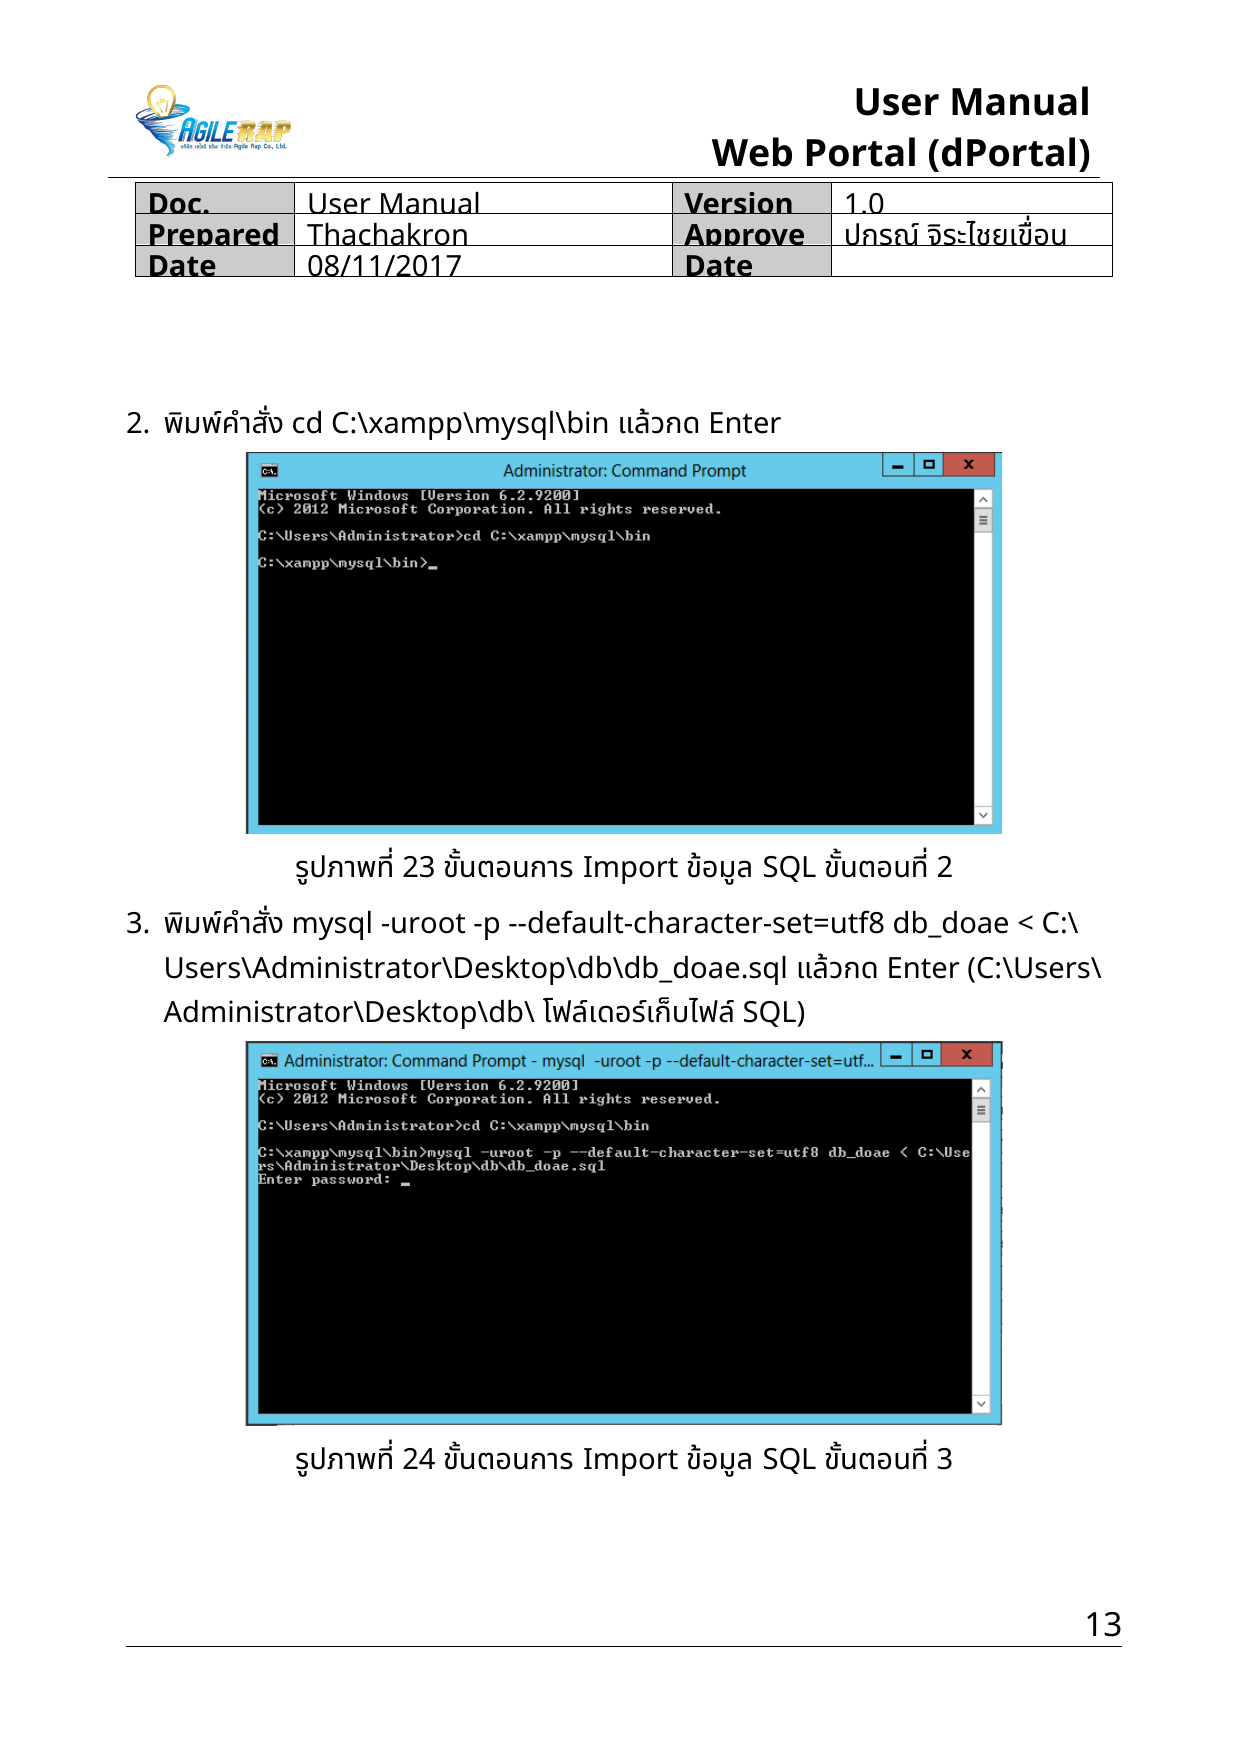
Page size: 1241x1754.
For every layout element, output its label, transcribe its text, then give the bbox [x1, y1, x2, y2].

text รูปภาพที่ 24 ขั้นตอนการ Import ข้อมูล SQL ขั้นตอนที่ 3 [126, 1438, 1122, 1482]
picture [117, 75, 310, 168]
list พิมพ์คำสั่ง mysql -uroot -p --default-character-set=utf8 db_doae < C:\Users\Administrator\Desktop\db\db_doae.sql แล้วกด Enter (C:\Users\Administrator\Desktop\db\ โฟล์เดอร์เก็บไฟล์ SQL) [126, 903, 1122, 1036]
picture [245, 1041, 1003, 1426]
picture [245, 452, 1003, 834]
list พิมพ์คำสั่ง cd C:\xampp\mysql\bin แล้วกด Enter [126, 402, 1122, 446]
text รูปภาพที่ 23 ขั้นตอนการ Import ข้อมูล SQL ขั้นตอนที่ 2 [126, 846, 1122, 890]
